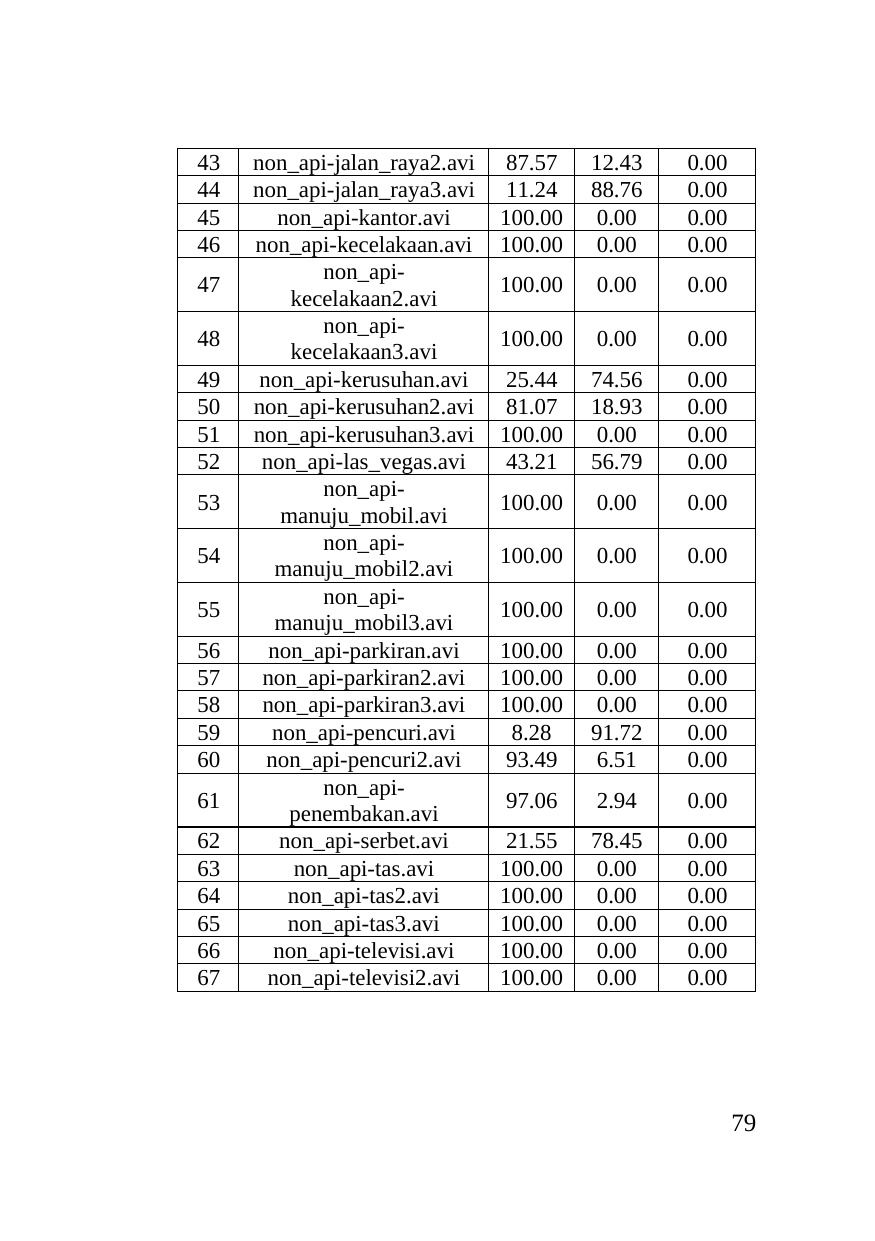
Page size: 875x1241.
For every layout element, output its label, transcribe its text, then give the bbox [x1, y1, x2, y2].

table_cell 0.00 [575, 258, 658, 311]
table_cell 0.00 [575, 583, 658, 636]
table_cell 100.00 [489, 937, 574, 963]
table_cell 0.00 [659, 964, 755, 991]
table_cell 58 [178, 691, 238, 718]
table_cell non_api-parkiran2.avi [239, 664, 488, 690]
table_cell 100.00 [489, 312, 574, 365]
table_cell 100.00 [489, 258, 574, 311]
table_cell 53 [178, 475, 238, 528]
table_cell 46 [178, 231, 238, 257]
table_cell 0.00 [575, 475, 658, 528]
table_cell non_api-kerusuhan3.avi [239, 421, 488, 447]
table_cell 0.00 [575, 855, 658, 881]
table_cell 0.00 [575, 964, 658, 991]
table_cell 0.00 [575, 529, 658, 582]
table_cell 62 [178, 828, 238, 854]
table_cell 67 [178, 964, 238, 991]
table_cell 2.94 [575, 774, 658, 826]
table_cell 0.00 [659, 855, 755, 881]
table_cell 91.72 [575, 719, 658, 745]
table_cell non_api-jalan_raya3.avi [239, 176, 488, 202]
table_cell 100.00 [489, 882, 574, 908]
table_cell 61 [178, 774, 238, 826]
table_cell non_api-manuju_mobil.avi [239, 475, 488, 528]
table_cell 44 [178, 176, 238, 202]
table_cell 0.00 [659, 937, 755, 963]
table_cell 57 [178, 664, 238, 690]
table_cell 0.00 [575, 910, 658, 936]
table_cell 49 [178, 366, 238, 392]
table_cell 12.43 [575, 149, 658, 175]
table_cell non_api-tas3.avi [239, 910, 488, 936]
table_cell 0.00 [659, 910, 755, 936]
table_cell 0.00 [659, 529, 755, 582]
table_cell non_api-kantor.avi [239, 204, 488, 230]
table_cell non_api-parkiran3.avi [239, 691, 488, 718]
table_cell 8.28 [489, 719, 574, 745]
table_cell 93.49 [489, 746, 574, 773]
table_cell 0.00 [659, 637, 755, 663]
table_cell 0.00 [659, 204, 755, 230]
table_cell 74.56 [575, 366, 658, 392]
table_cell 21.55 [489, 828, 574, 854]
table_cell 0.00 [575, 691, 658, 718]
table_cell 52 [178, 448, 238, 474]
table_cell non_api-kerusuhan2.avi [239, 393, 488, 419]
table_cell 0.00 [575, 937, 658, 963]
table_cell 100.00 [489, 691, 574, 718]
table_cell 60 [178, 746, 238, 773]
table_cell non_api-kerusuhan.avi [239, 366, 488, 392]
table_cell non_api-manuju_mobil3.avi [239, 583, 488, 636]
table_cell non_api-pencuri.avi [239, 719, 488, 745]
table_cell 64 [178, 882, 238, 908]
table_cell non_api-televisi2.avi [239, 964, 488, 991]
table_cell non_api-pencuri2.avi [239, 746, 488, 773]
table_cell 0.00 [575, 882, 658, 908]
table_cell 88.76 [575, 176, 658, 202]
table_cell 100.00 [489, 421, 574, 447]
table_cell 54 [178, 529, 238, 582]
table_cell 0.00 [659, 719, 755, 745]
table_cell 0.00 [659, 231, 755, 257]
table_cell 0.00 [659, 475, 755, 528]
table_cell 100.00 [489, 204, 574, 230]
table_cell non_api-televisi.avi [239, 937, 488, 963]
table_cell 100.00 [489, 964, 574, 991]
table_cell 0.00 [659, 312, 755, 365]
table_cell 6.51 [575, 746, 658, 773]
table_cell 56.79 [575, 448, 658, 474]
table_cell non_api-las_vegas.avi [239, 448, 488, 474]
table_cell 100.00 [489, 231, 574, 257]
table_cell 0.00 [659, 393, 755, 419]
table_cell non_api-serbet.avi [239, 828, 488, 854]
table_cell 0.00 [659, 448, 755, 474]
table_cell 45 [178, 204, 238, 230]
table_cell 0.00 [659, 366, 755, 392]
table_cell 59 [178, 719, 238, 745]
table_cell non_api-kecelakaan2.avi [239, 258, 488, 311]
table_cell 100.00 [489, 637, 574, 663]
table_cell 0.00 [575, 421, 658, 447]
table_cell 18.93 [575, 393, 658, 419]
table_cell 0.00 [659, 176, 755, 202]
table_cell 25.44 [489, 366, 574, 392]
table_cell 100.00 [489, 475, 574, 528]
table_cell 100.00 [489, 910, 574, 936]
table_cell 100.00 [489, 664, 574, 690]
table_cell 0.00 [575, 231, 658, 257]
table_cell 0.00 [659, 258, 755, 311]
table_cell 81.07 [489, 393, 574, 419]
table_cell 0.00 [659, 774, 755, 826]
table_cell 100.00 [489, 583, 574, 636]
table_cell 0.00 [575, 204, 658, 230]
table_cell 100.00 [489, 855, 574, 881]
table_cell 0.00 [659, 664, 755, 690]
table_cell 43.21 [489, 448, 574, 474]
table_cell 65 [178, 910, 238, 936]
table_cell 0.00 [659, 583, 755, 636]
table_cell 0.00 [659, 882, 755, 908]
table_cell 0.00 [659, 746, 755, 773]
table_cell 11.24 [489, 176, 574, 202]
table_cell 43 [178, 149, 238, 175]
table_cell 0.00 [575, 312, 658, 365]
table_cell non_api-tas.avi [239, 855, 488, 881]
table_cell 48 [178, 312, 238, 365]
table_cell 63 [178, 855, 238, 881]
table_cell 66 [178, 937, 238, 963]
table_cell non_api-jalan_raya2.avi [239, 149, 488, 175]
table_cell 87.57 [489, 149, 574, 175]
table_cell 0.00 [659, 421, 755, 447]
table_cell 0.00 [659, 149, 755, 175]
table_cell 0.00 [575, 637, 658, 663]
table_cell 56 [178, 637, 238, 663]
table_cell 47 [178, 258, 238, 311]
table_cell 78.45 [575, 828, 658, 854]
table_cell 50 [178, 393, 238, 419]
table_cell 0.00 [575, 664, 658, 690]
table_cell 55 [178, 583, 238, 636]
table_cell non_api-penembakan.avi [239, 774, 488, 826]
table_cell non_api-kecelakaan3.avi [239, 312, 488, 365]
table_cell non_api-kecelakaan.avi [239, 231, 488, 257]
table_cell non_api-parkiran.avi [239, 637, 488, 663]
table_cell 51 [178, 421, 238, 447]
table_cell 100.00 [489, 529, 574, 582]
table_cell 0.00 [659, 828, 755, 854]
table_cell 97.06 [489, 774, 574, 826]
table_cell non_api-manuju_mobil2.avi [239, 529, 488, 582]
table_cell non_api-tas2.avi [239, 882, 488, 908]
table_cell 0.00 [659, 691, 755, 718]
